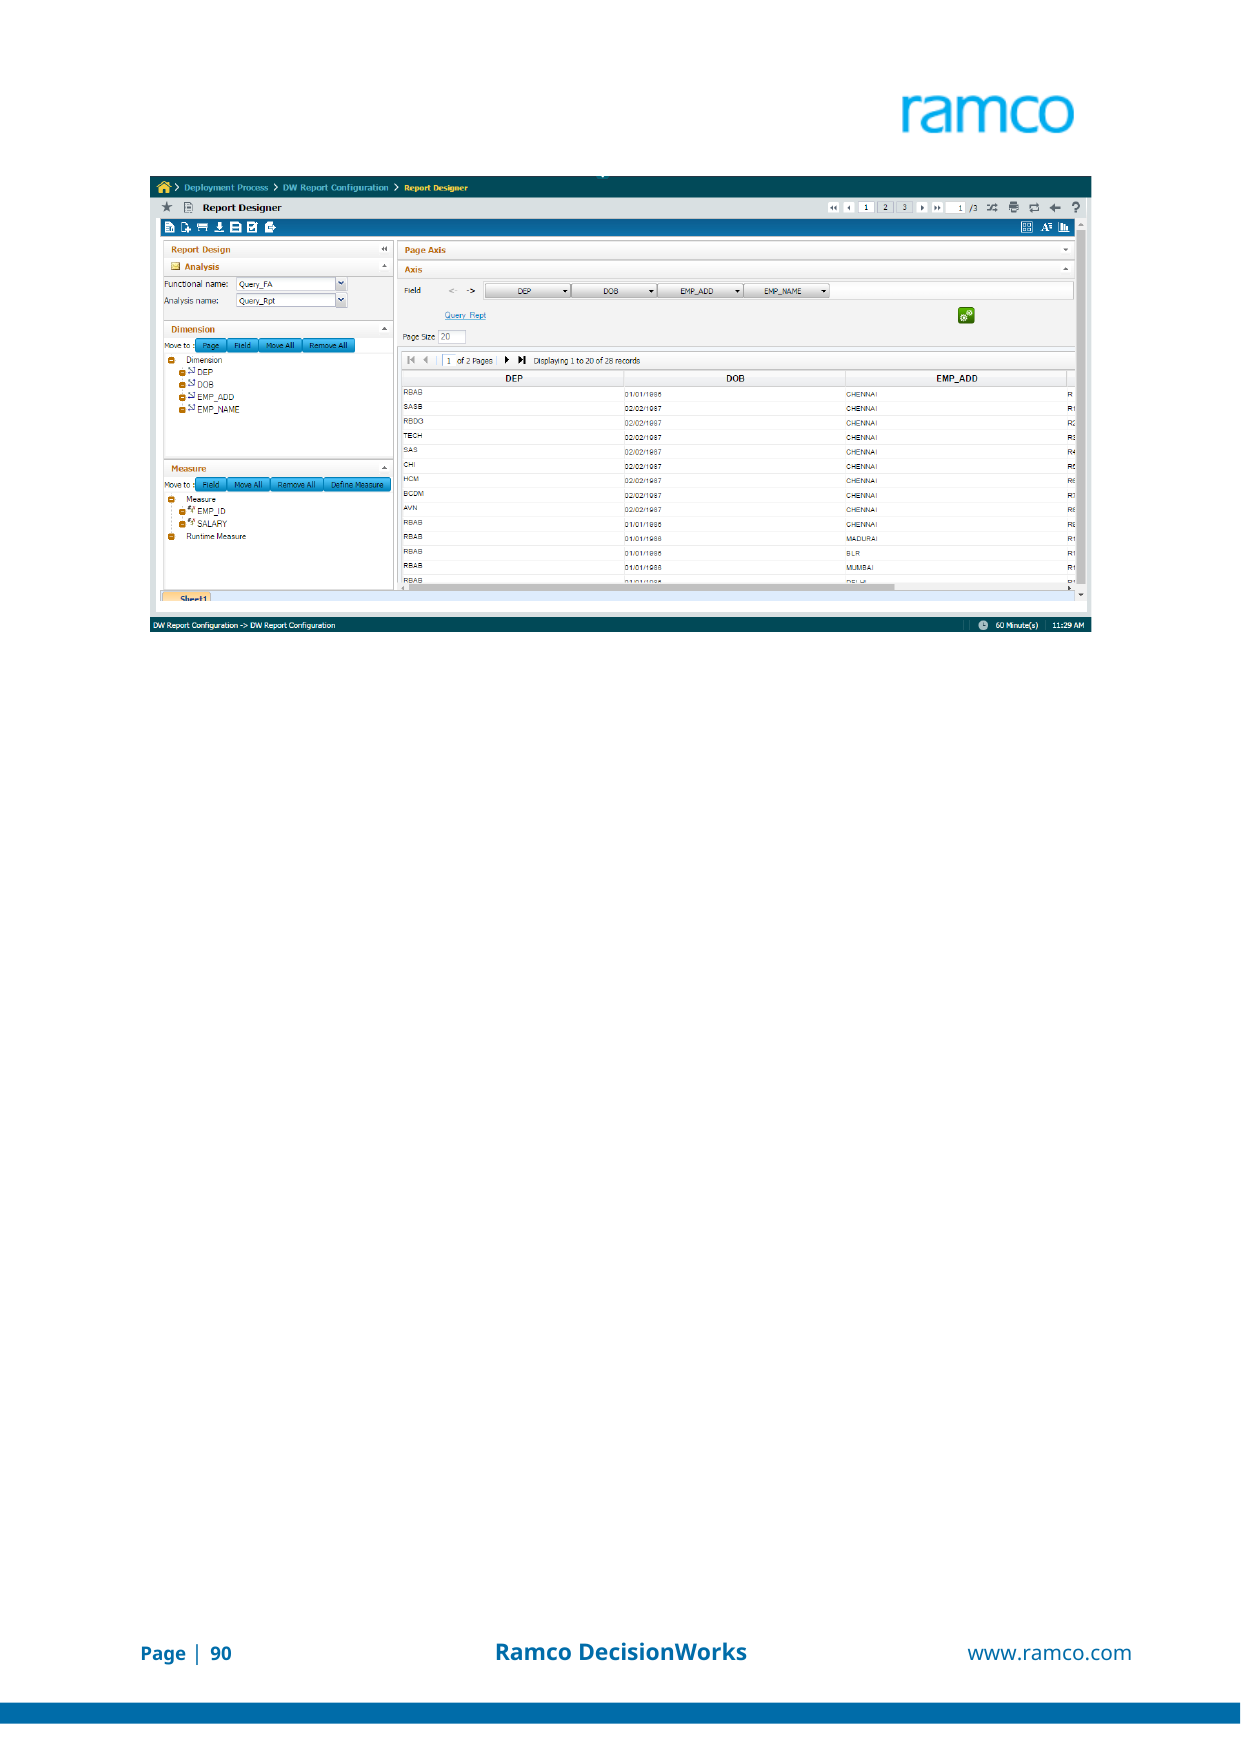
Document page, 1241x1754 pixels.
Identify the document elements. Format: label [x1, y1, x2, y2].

picture [887, 75, 1091, 149]
picture [150, 176, 1092, 632]
